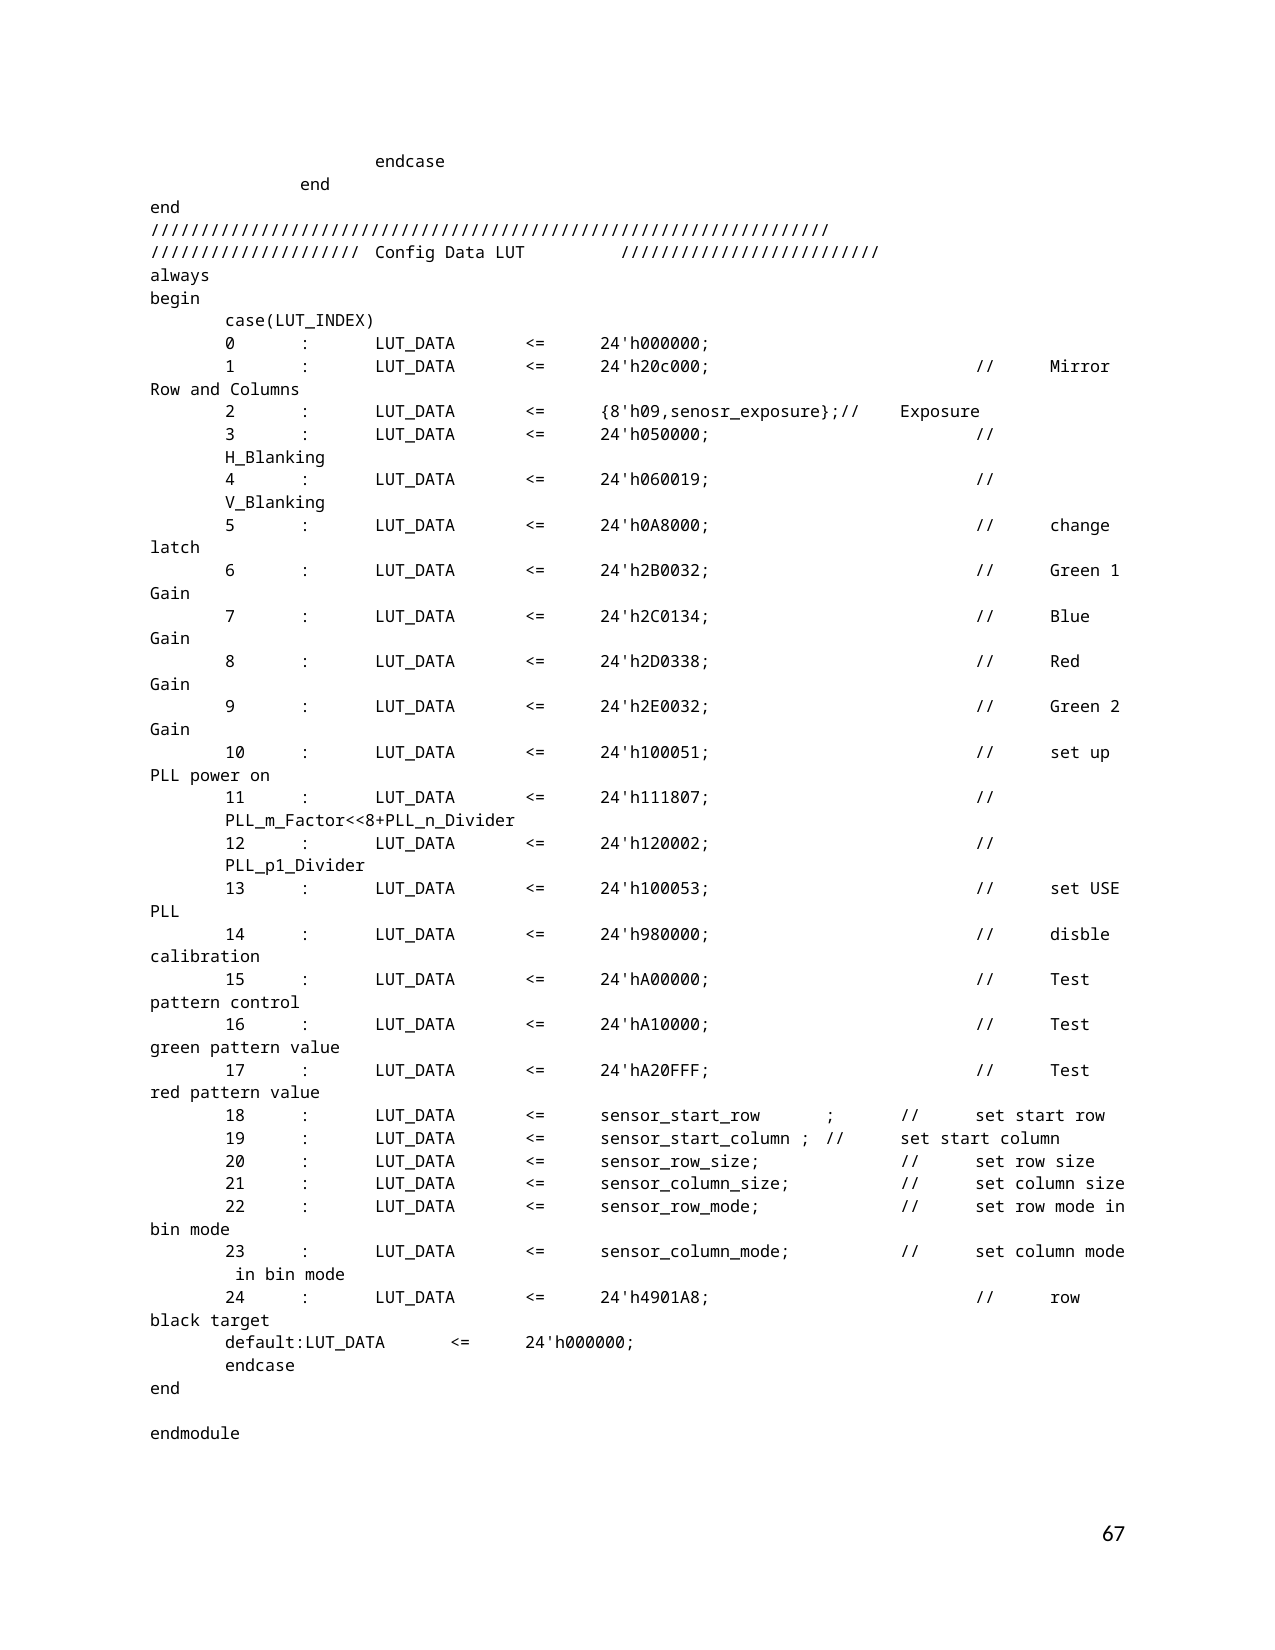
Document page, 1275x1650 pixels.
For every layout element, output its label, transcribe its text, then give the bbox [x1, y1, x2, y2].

text end [150, 1376, 1125, 1399]
text begin [150, 286, 1125, 309]
text 19 : LUT_DATA <= sensor_start_column ; // set start column [150, 1126, 1125, 1149]
text 7 : LUT_DATA <= 24'h2C0134; // Blue Gain [150, 604, 1125, 649]
text 21 : LUT_DATA <= sensor_column_size; // set column size [150, 1172, 1125, 1194]
text 1 : LUT_DATA <= 24'h20c000; // Mirror Row and Columns [150, 354, 1125, 400]
text 14 : LUT_DATA <= 24'h980000; // disble calibration [150, 922, 1125, 967]
text endcase [150, 1353, 1125, 1376]
text 20 : LUT_DATA <= sensor_row_size; // set row size [150, 1149, 1125, 1172]
text //////////////////////////////////////////////////////////////////// [150, 218, 1125, 241]
text 2 : LUT_DATA <= {8'h09,senosr_exposure};// Exposure [150, 400, 1125, 422]
text 16 : LUT_DATA <= 24'hA10000; // Test green pattern value [150, 1013, 1125, 1058]
text 3 : LUT_DATA <= 24'h050000; // H_Blanking [150, 422, 1125, 468]
text 13 : LUT_DATA <= 24'h100053; // set USE PLL [150, 877, 1125, 922]
text 8 : LUT_DATA <= 24'h2D0338; // Red Gain [150, 649, 1125, 695]
text 5 : LUT_DATA <= 24'h0A8000; // change latch [150, 513, 1125, 559]
text 18 : LUT_DATA <= sensor_start_row ; // set start row [150, 1104, 1125, 1126]
text 23 : LUT_DATA <= sensor_column_mode; // set column mode in bin mode [150, 1240, 1125, 1285]
text 22 : LUT_DATA <= sensor_row_mode; // set row mode in bin mode [150, 1194, 1125, 1240]
text 4 : LUT_DATA <= 24'h060019; // V_Blanking [150, 468, 1125, 513]
text endmodule [150, 1422, 1125, 1444]
text end [150, 195, 1125, 218]
text 24 : LUT_DATA <= 24'h4901A8; // row black target [150, 1285, 1125, 1331]
text 12 : LUT_DATA <= 24'h120002; // PLL_p1_Divider [150, 831, 1125, 877]
text 9 : LUT_DATA <= 24'h2E0032; // Green 2 Gain [150, 695, 1125, 740]
text 11 : LUT_DATA <= 24'h111807; // PLL_m_Factor<<8+PLL_n_Divider [150, 786, 1125, 831]
text case(LUT_INDEX) [150, 309, 1125, 332]
text 0 : LUT_DATA <= 24'h000000; [150, 332, 1125, 354]
text ///////////////////// Config Data LUT ////////////////////////// [150, 241, 1125, 263]
text 15 : LUT_DATA <= 24'hA00000; // Test pattern control [150, 967, 1125, 1013]
text endcase [150, 150, 1125, 173]
text end [150, 173, 1125, 195]
text 10 : LUT_DATA <= 24'h100051; // set up PLL power on [150, 740, 1125, 786]
text 17 : LUT_DATA <= 24'hA20FFF; // Test red pattern value [150, 1058, 1125, 1104]
text 6 : LUT_DATA <= 24'h2B0032; // Green 1 Gain [150, 559, 1125, 604]
text default:LUT_DATA <= 24'h000000; [150, 1331, 1125, 1353]
text always [150, 263, 1125, 286]
